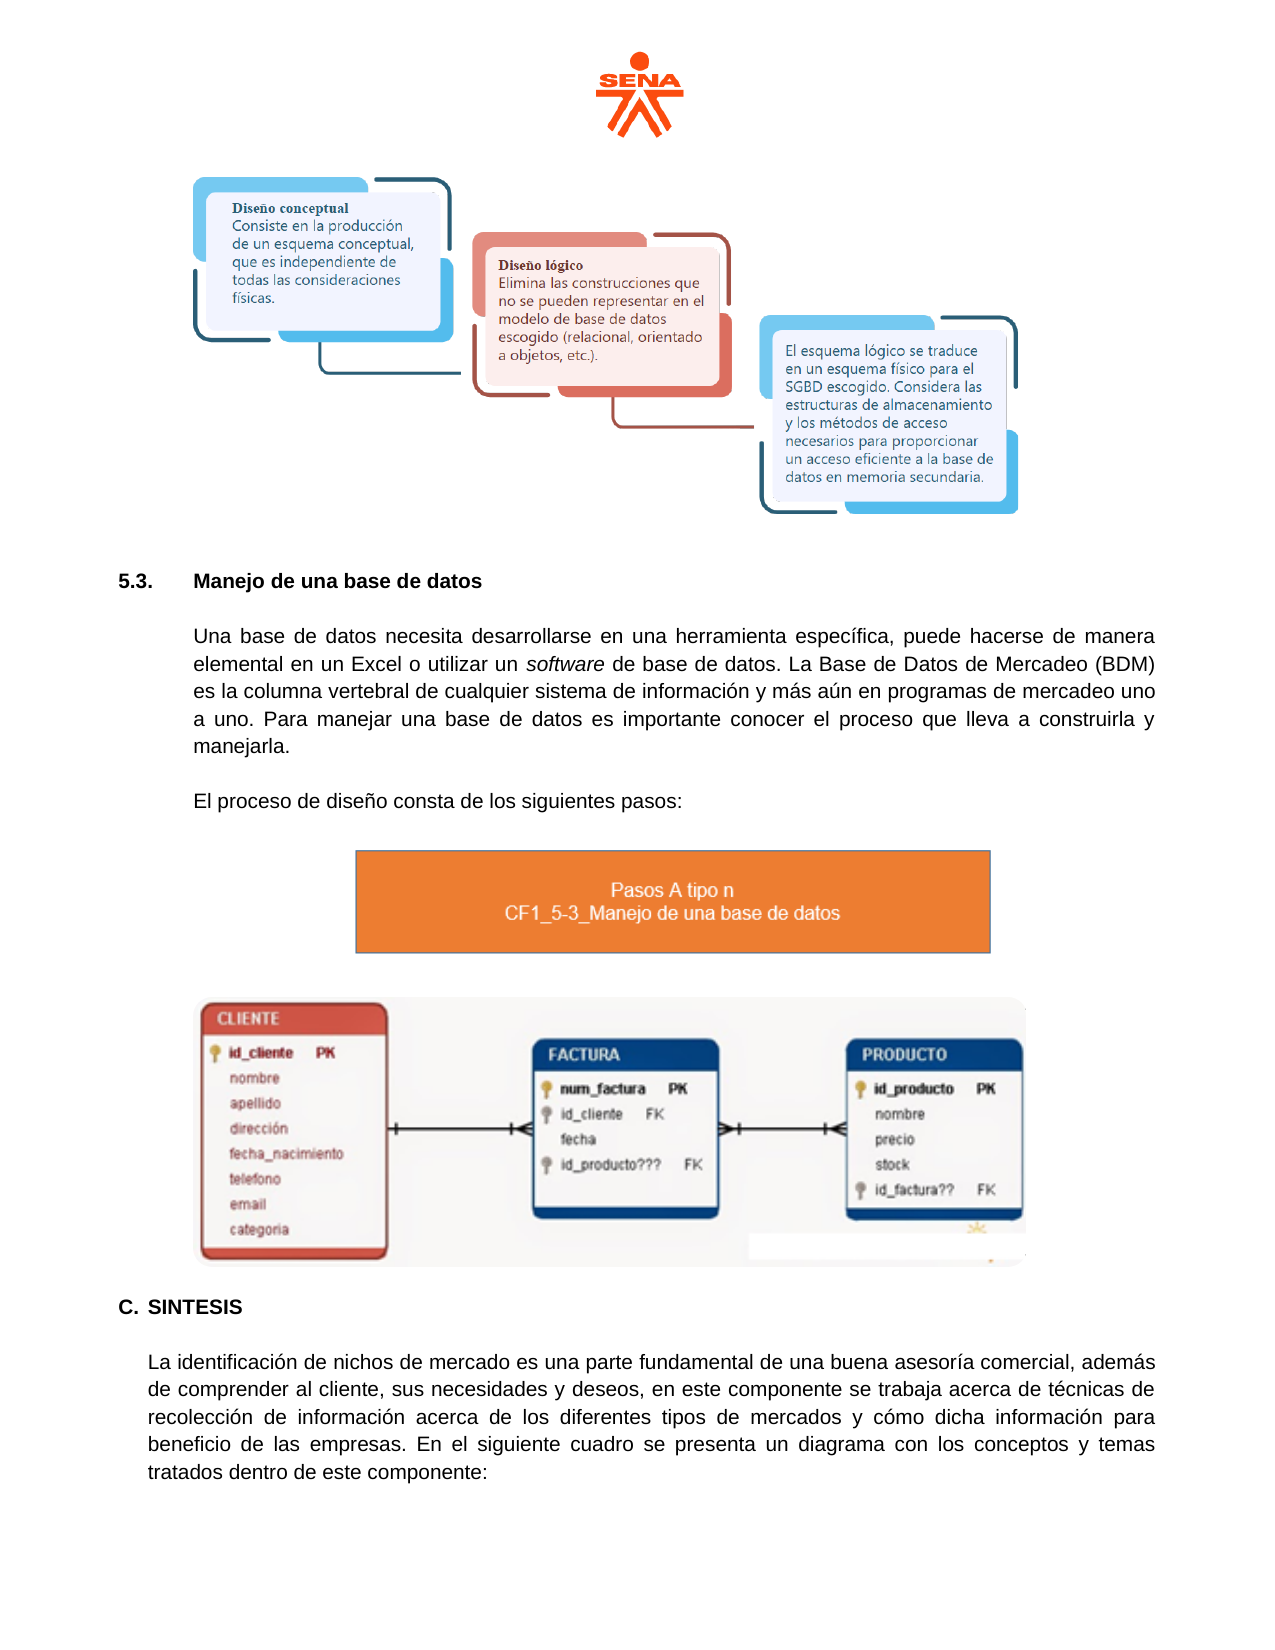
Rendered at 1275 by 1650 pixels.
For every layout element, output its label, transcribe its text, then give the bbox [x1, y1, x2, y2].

picture [585, 48, 690, 142]
picture [193, 997, 1026, 1267]
list SINTESIS [118, 1294, 1157, 1318]
picture [352, 843, 998, 962]
text Una base de datos necesita desarrollarse en una herramienta específica, puede hacerse de manera elemental en un Excel o utilizar un software de base de datos. La Base de Datos de Mercadeo (BDM) es la columna vertebral de cualquier sistema de información y más aún en programas de mercadeo uno a uno. Para manejar una base de datos es importante conocer el proceso que lleva a construirla y manejarla. [193, 624, 1157, 758]
picture [193, 177, 1019, 514]
text 5.3. Manejo de una base de datos [118, 568, 1157, 592]
text La identificación de nichos de mercado es una parte fundamental de una buena asesoría comercial, además de comprender al cliente, sus necesidades y deseos, en este componente se trabaja acerca de técnicas de recolección de información acerca de los diferentes tipos de mercados y cómo dicha información para beneficio de las empresas. En el siguiente cuadro se presenta un diagrama con los conceptos y temas tratados dentro de este componente: [148, 1349, 1157, 1483]
text El proceso de diseño consta de los siguientes pasos: [193, 789, 1157, 813]
